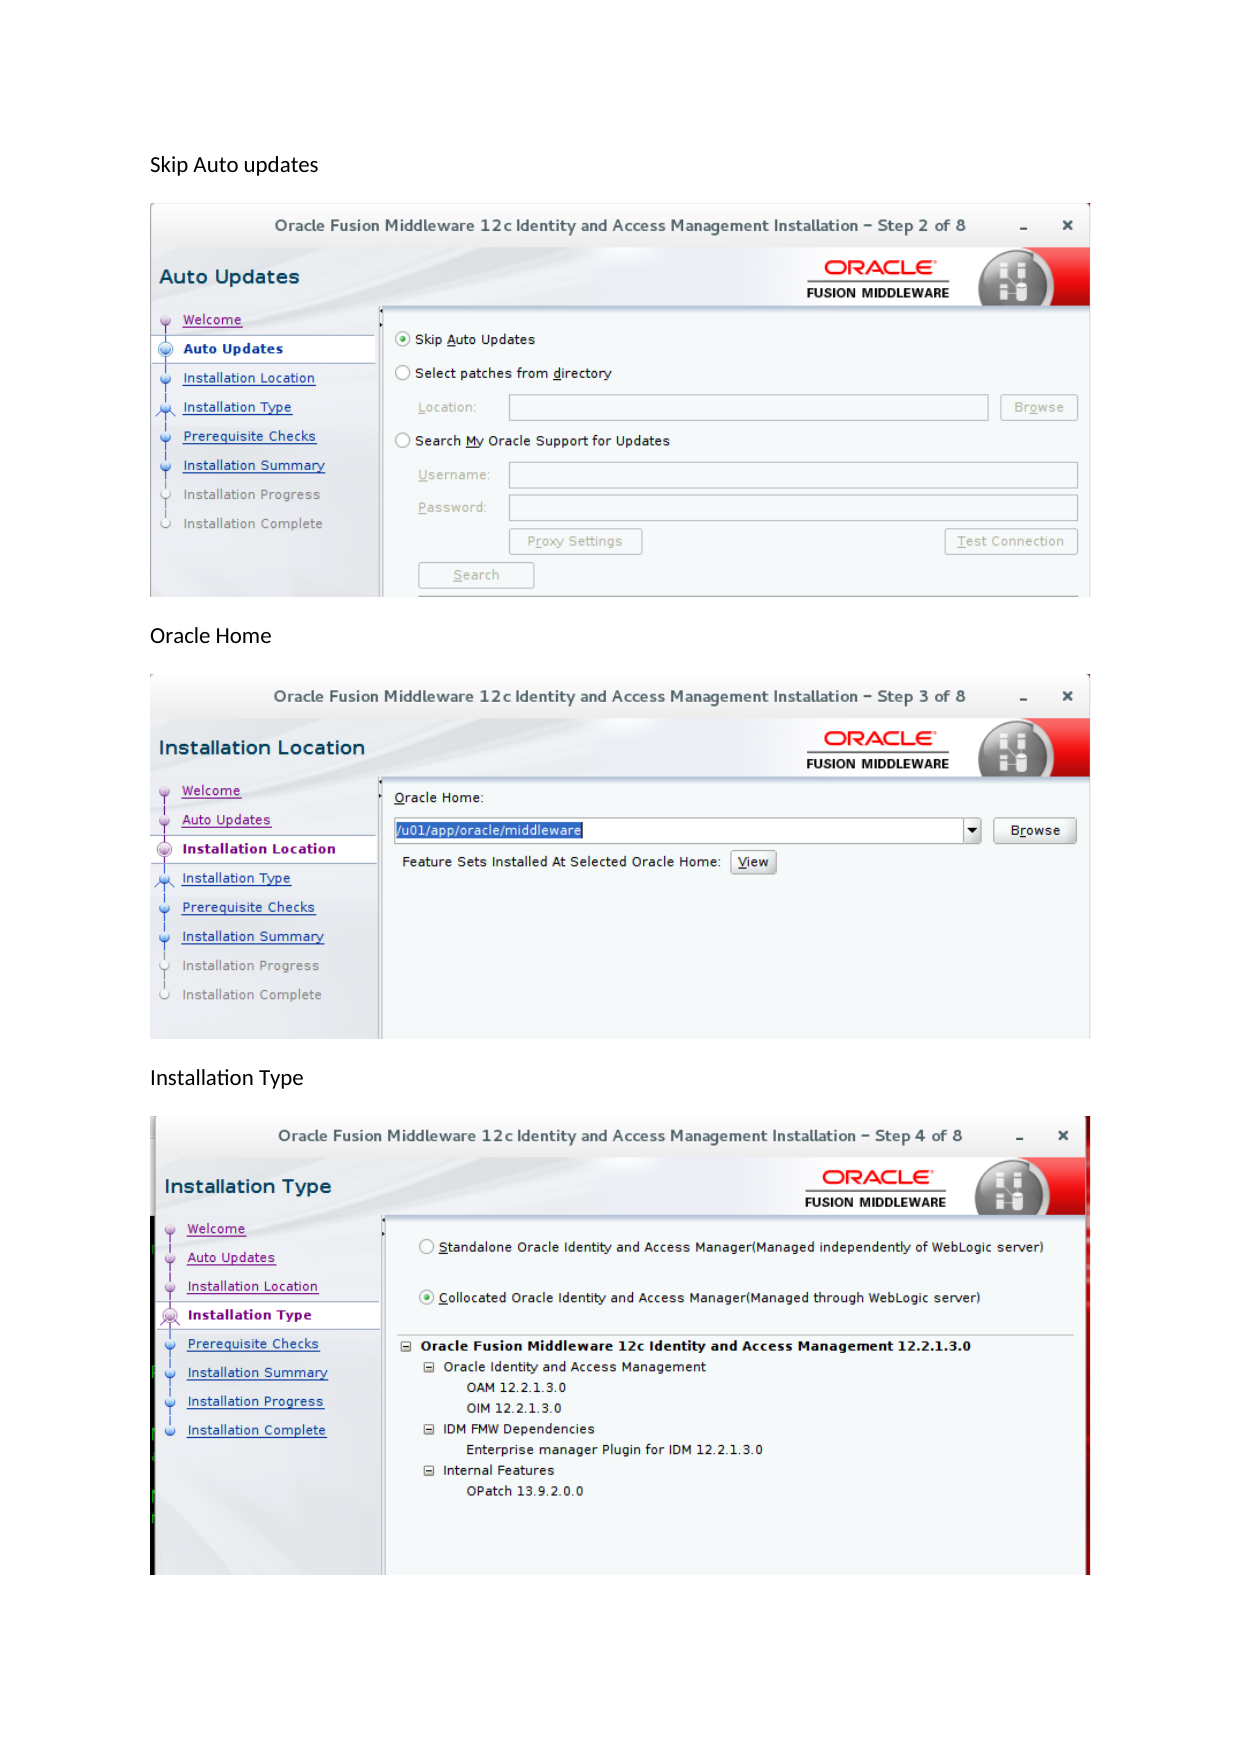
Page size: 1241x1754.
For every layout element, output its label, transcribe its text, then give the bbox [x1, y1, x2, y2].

picture [150, 203, 1091, 597]
picture [150, 674, 1091, 1039]
text Skip Auto updates [150, 150, 1090, 178]
text Installation Type [150, 1063, 1090, 1091]
picture [150, 1116, 1091, 1575]
text Oracle Home [150, 621, 1090, 649]
